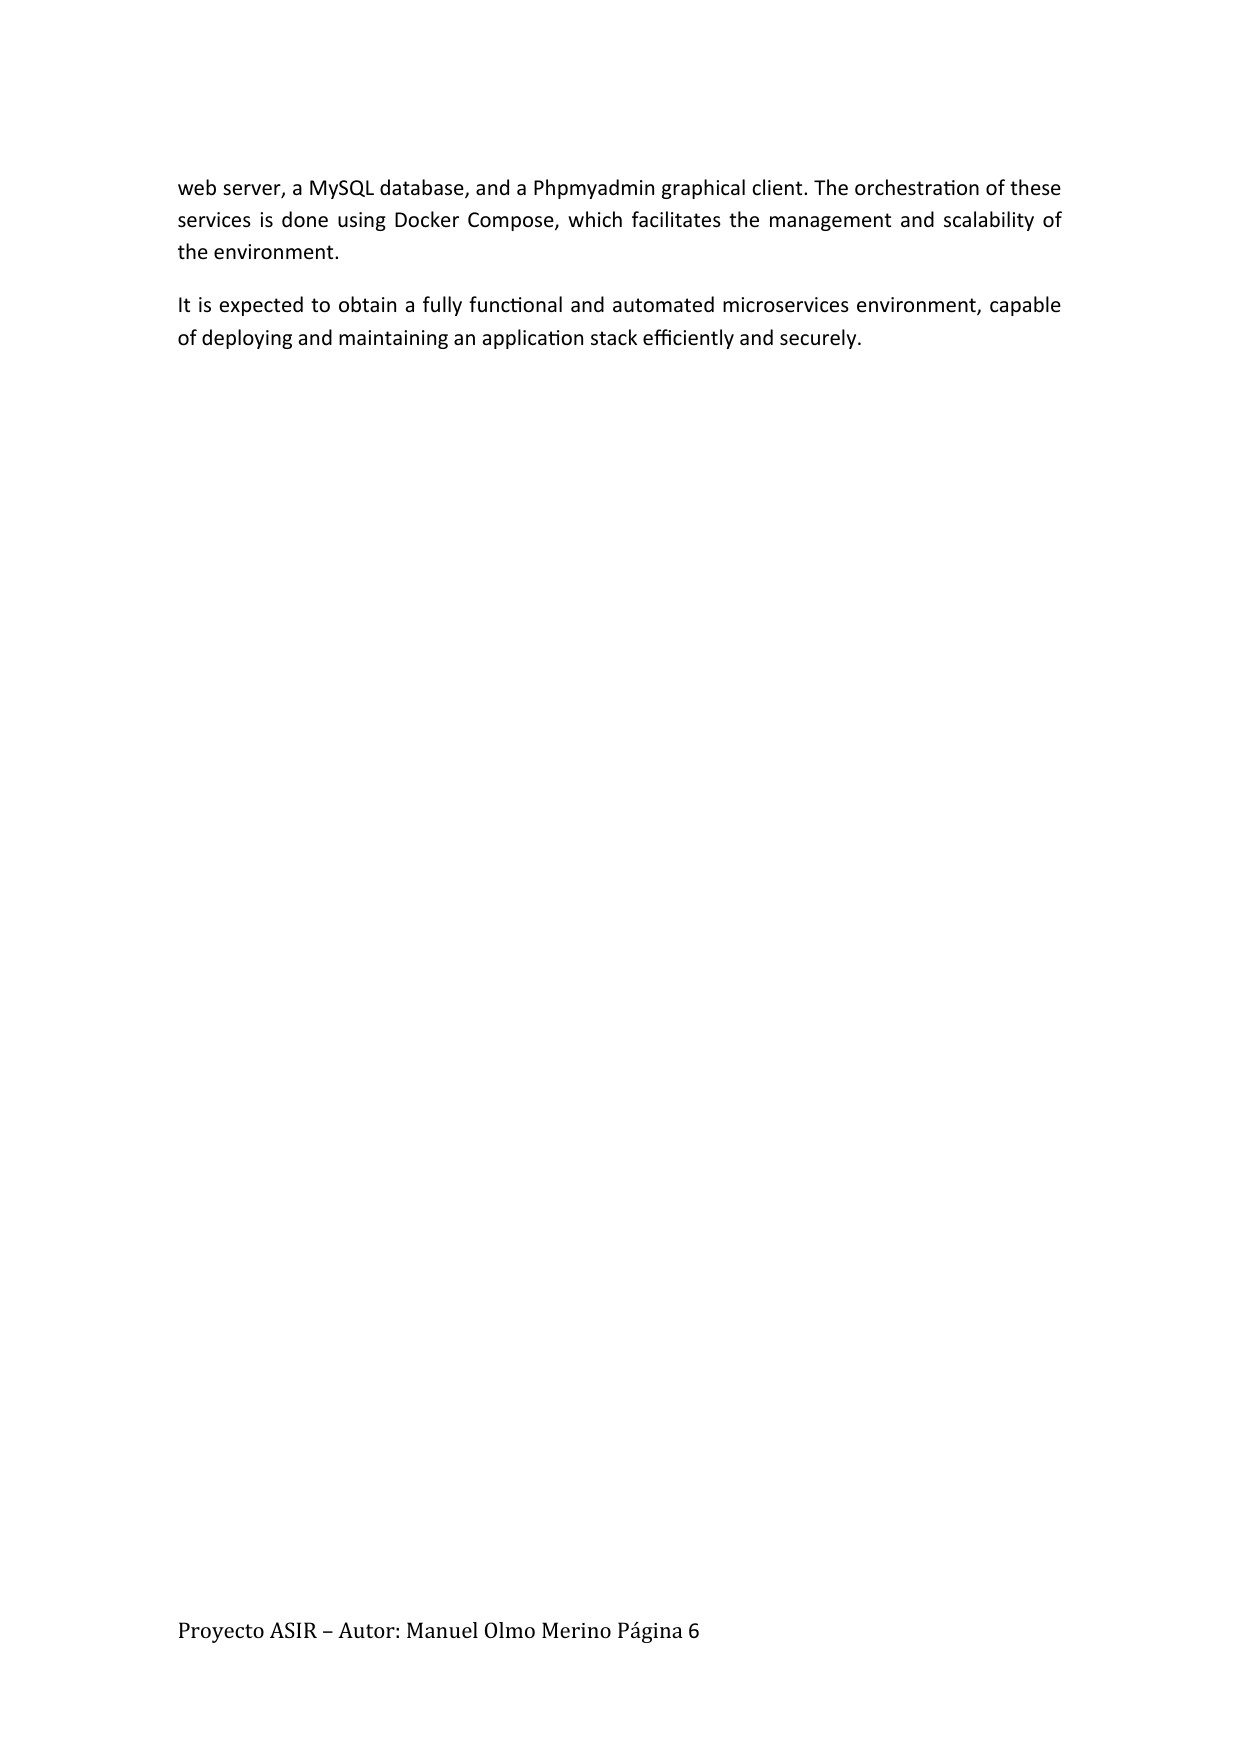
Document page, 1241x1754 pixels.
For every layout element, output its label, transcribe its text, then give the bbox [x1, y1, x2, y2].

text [177, 173, 1063, 266]
text It is expected to obtain a fully functional and automated microservices environment, capable of deploying and maintaining an application stack efficiently and securely. [177, 291, 1063, 351]
